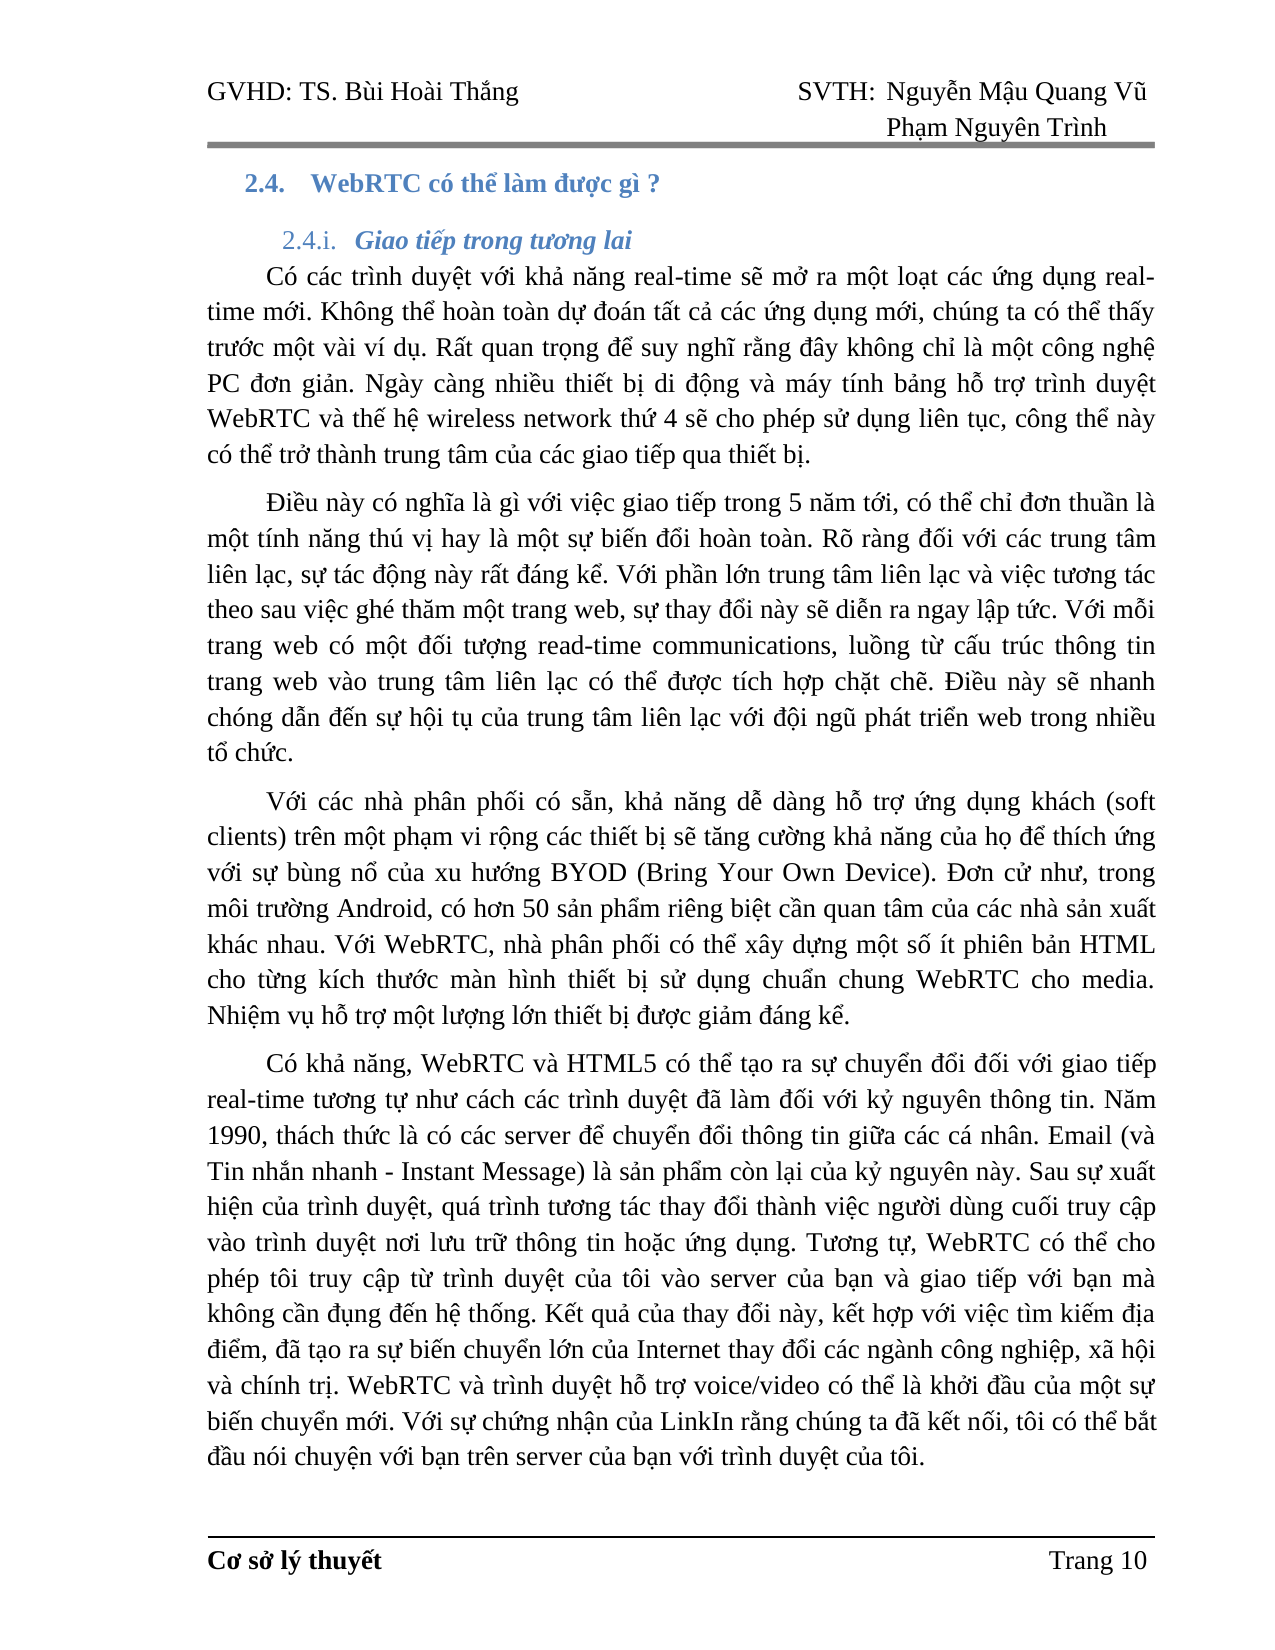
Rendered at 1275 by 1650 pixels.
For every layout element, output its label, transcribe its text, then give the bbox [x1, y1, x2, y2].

text Giao tiếp trong tương lai [282, 224, 1157, 255]
text Có các trình duyệt với khả năng real-time sẽ mở ra một loạt các ứng dụng real-time mới. Không thể hoàn toàn dự đoán tất cả các ứng dụng mới, chúng ta có thể thấy trước một vài ví dụ. Rất quan trọng để suy nghĩ rằng đây không chỉ là một công nghệ PC đơn giản. Ngày càng nhiều thiết bị di động và máy tính bảng hỗ trợ trình duyệt WebRTC và thế hệ wireless network thứ 4 sẽ cho phép sử dụng liên tục, công thể này có thể trở thành trung tâm của các giao tiếp qua thiết bị. [207, 259, 1157, 469]
text Điều này có nghĩa là gì với việc giao tiếp trong 5 năm tới, có thể chỉ đơn thuần là một tính năng thú vị hay là một sự biến đổi hoàn toàn. Rõ ràng đối với các trung tâm liên lạc, sự tác động này rất đáng kể. Với phần lớn trung tâm liên lạc và việc tương tác theo sau việc ghé thăm một trang web, sự thay đổi này sẽ diễn ra ngay lập tức. Với mỗi trang web có một đối tượng read-time communications, luồng từ cấu trúc thông tin trang web vào trung tâm liên lạc có thể được tích hợp chặt chẽ. Điều này sẽ nhanh chóng dẫn đến sự hội tụ của trung tâm liên lạc với đội ngũ phát triển web trong nhiều tổ chức. [207, 486, 1157, 768]
text WebRTC có thể làm được gì ? [244, 167, 1157, 198]
text Có khả năng, WebRTC và HTML5 có thể tạo ra sự chuyển đổi đối với giao tiếp real-time tương tự như cách các trình duyệt đã làm đối với kỷ nguyên thông tin. Năm 1990, thách thức là có các server để chuyển đổi thông tin giữa các cá nhân. Email (và Tin nhắn nhanh - Instant Message) là sản phẩm còn lại của kỷ nguyên này. Sau sự xuất hiện của trình duyệt, quá trình tương tác thay đổi thành việc người dùng cuối truy cập vào trình duyệt nơi lưu trữ thông tin hoặc ứng dụng. Tương tự, WebRTC có thể cho phép tôi truy cập từ trình duyệt của tôi vào server của bạn và giao tiếp với bạn mà không cần đụng đến hệ thống. Kết quả của thay đổi này, kết hợp với việc tìm kiếm địa điểm, đã tạo ra sự biến chuyển lớn của Internet thay đổi các ngành công nghiệp, xã hội và chính trị. WebRTC và trình duyệt hỗ trợ voice/video có thể là khởi đầu của một sự biến chuyển mới. Với sự chứng nhận của LinkIn rằng chúng ta đã kết nối, tôi có thể bắt đầu nói chuyện với bạn trên server của bạn với trình duyệt của tôi. [207, 1047, 1157, 1472]
text Với các nhà phân phối có sẵn, khả năng dễ dàng hỗ trợ ứng dụng khách (soft clients) trên một phạm vi rộng các thiết bị sẽ tăng cường khả năng của họ để thích ứng với sự bùng nổ của xu hướng BYOD (Bring Your Own Device). Đơn cử như, trong môi trường Android, có hơn 50 sản phẩm riêng biệt cần quan tâm của các nhà sản xuất khác nhau. Với WebRTC, nhà phân phối có thể xây dựng một số ít phiên bản HTML cho từng kích thước màn hình thiết bị sử dụng chuẩn chung WebRTC cho media. Nhiệm vụ hỗ trợ một lượng lớn thiết bị được giảm đáng kể. [207, 785, 1157, 1030]
